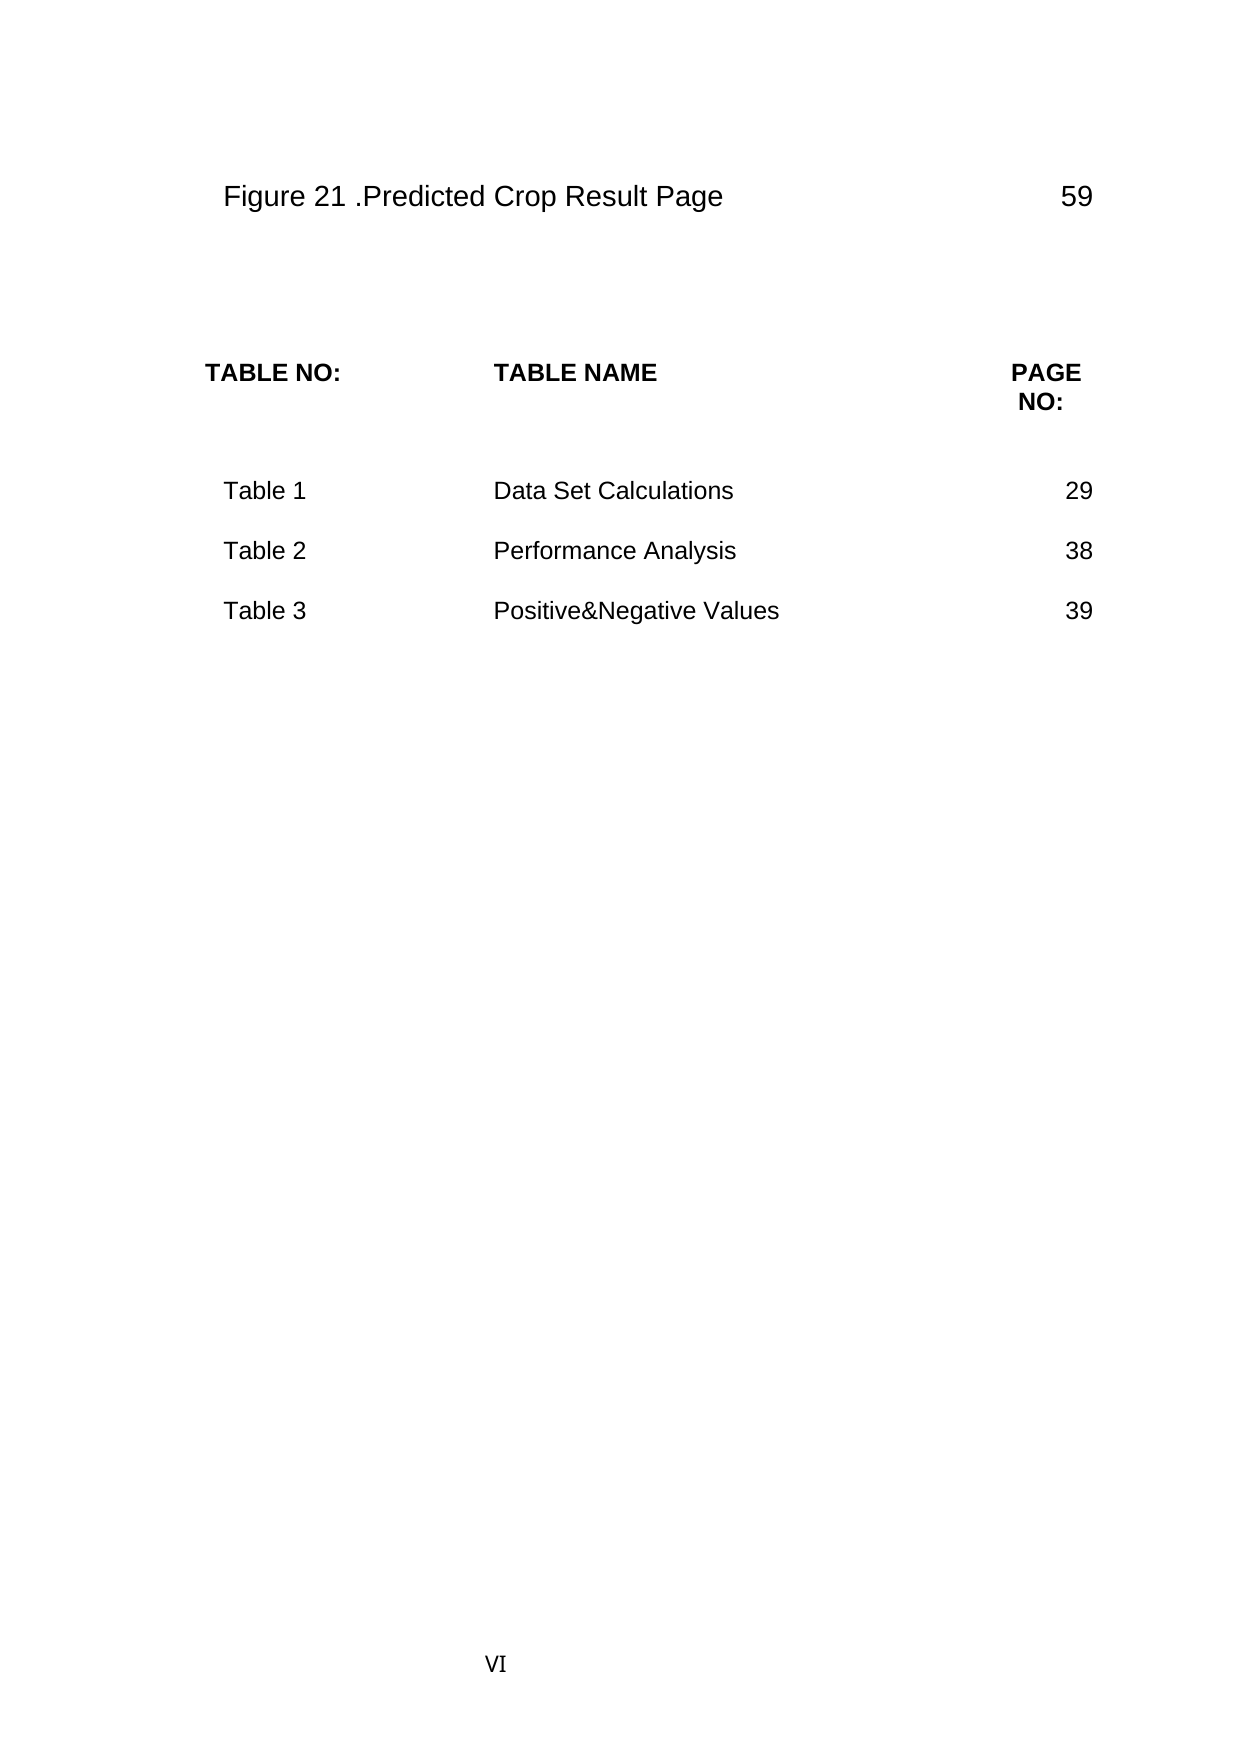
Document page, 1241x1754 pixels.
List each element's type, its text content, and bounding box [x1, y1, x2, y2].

text Figure 21 .Predicted Crop Result Page 59 [223, 179, 1093, 212]
text TABLE NO: TABLE NAME PAGE NO: [177, 358, 1093, 416]
text Table 2 Performance Analysis 38 [223, 536, 1093, 565]
text Table 3 Positive&Negative Values 39 [223, 596, 1093, 625]
text Table 1 Data Set Calculations 29 [223, 476, 1093, 505]
